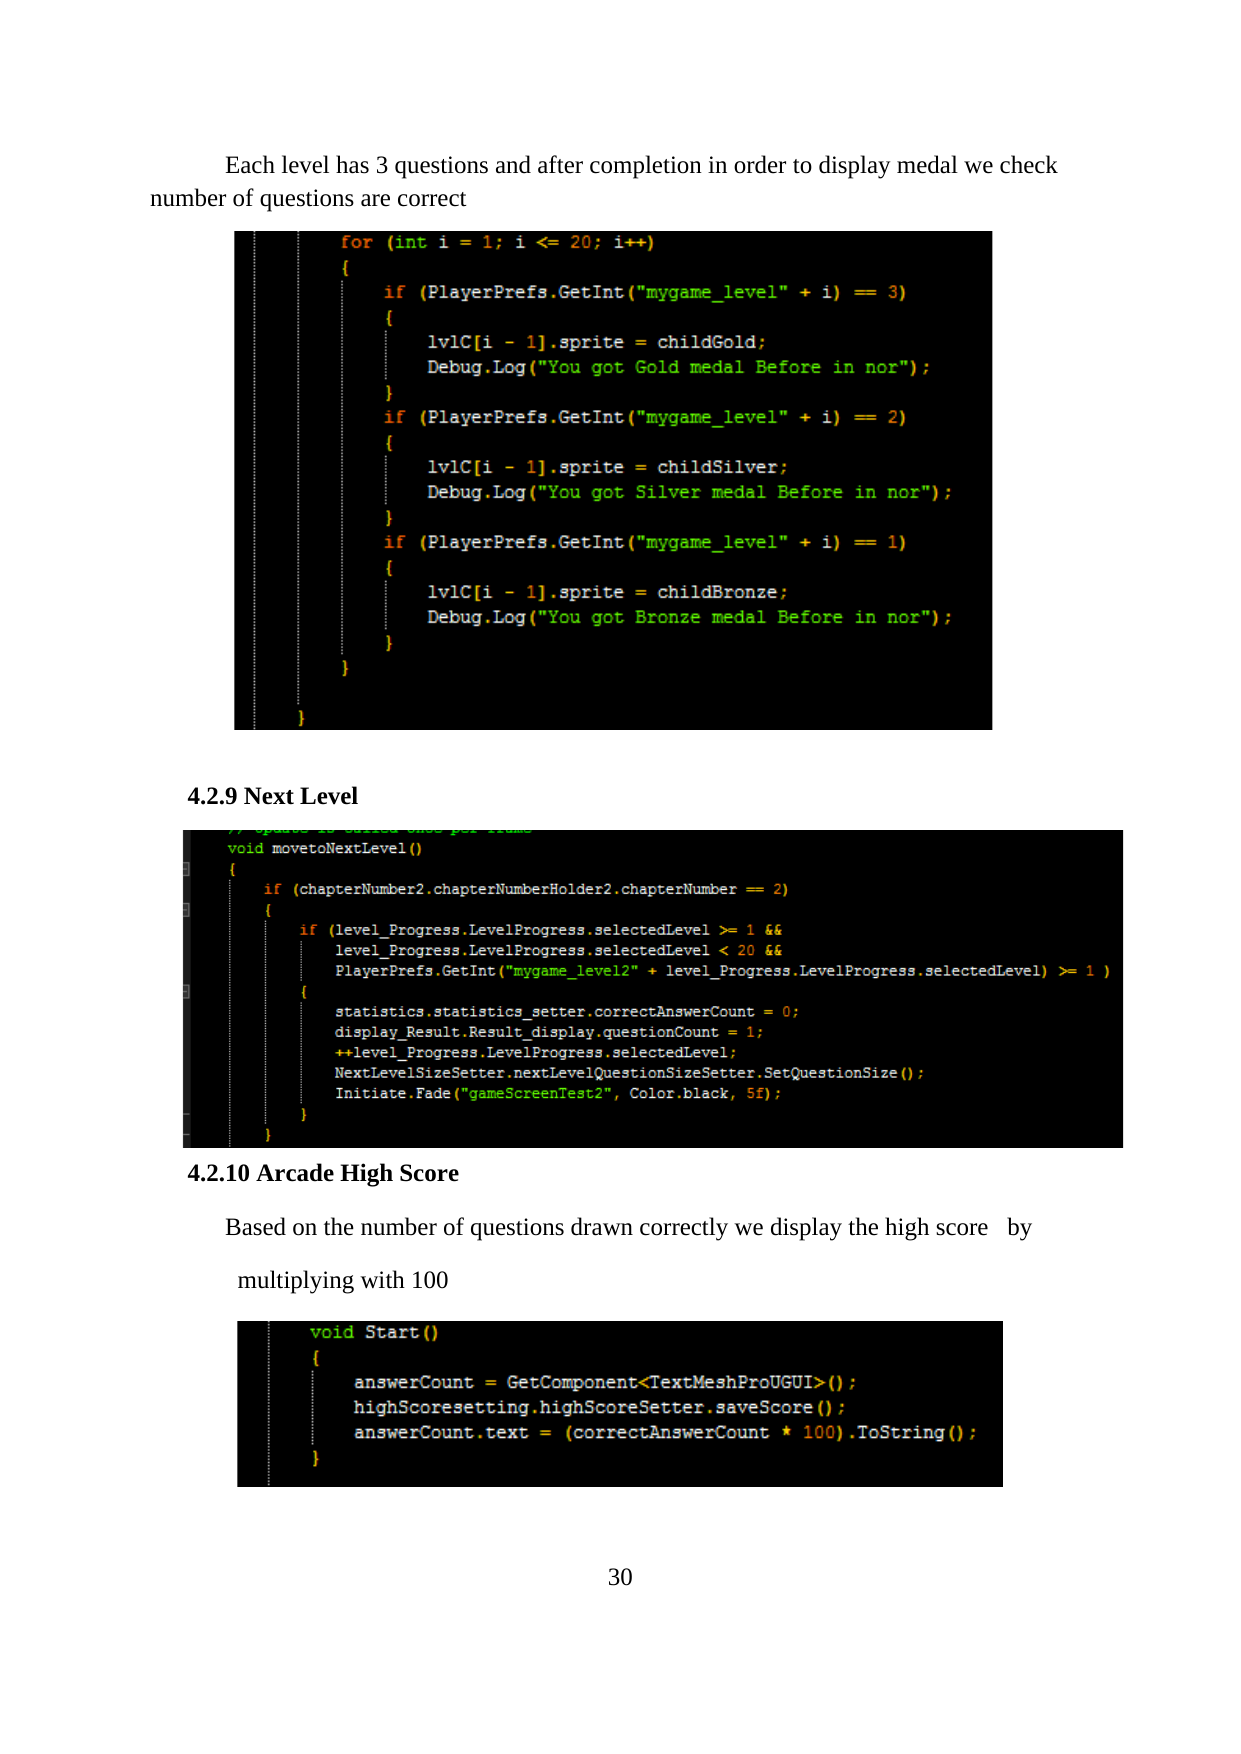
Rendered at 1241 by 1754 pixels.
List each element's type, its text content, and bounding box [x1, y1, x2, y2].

subtitle 4.2.10 Arcade High Score [187, 1158, 1090, 1187]
text Based on the number of questions drawn correctly we display the high score by [150, 1212, 1090, 1241]
picture [182, 830, 1124, 1148]
text Each level has 3 questions and after completion in order to display medal we check number of questions are correct [150, 150, 1090, 212]
picture [232, 231, 992, 728]
picture [237, 1321, 1003, 1487]
text multiplying with 100 [150, 1266, 1090, 1294]
subtitle 4.2.9 Next Level [187, 781, 1090, 810]
